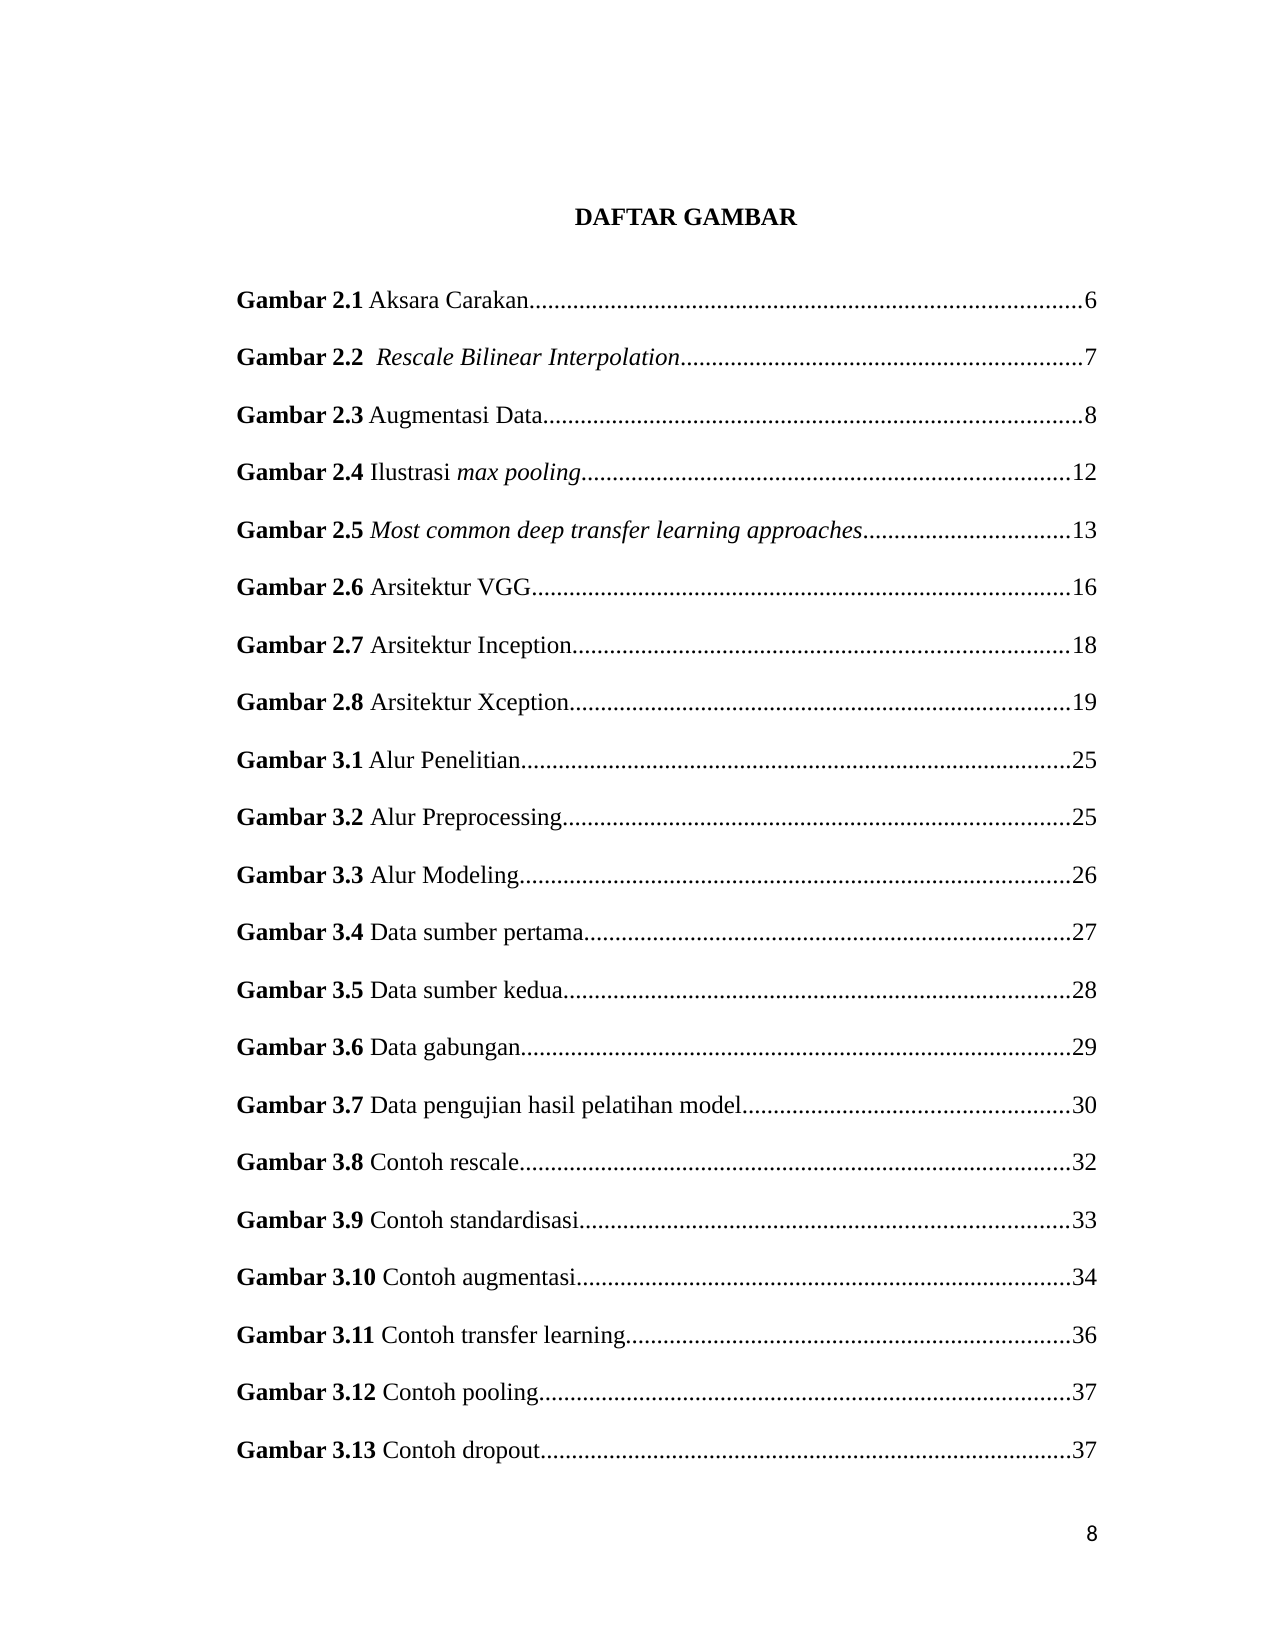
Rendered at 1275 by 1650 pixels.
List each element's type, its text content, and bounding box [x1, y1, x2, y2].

text Gambar 2.2 Rescale Bilinear Interpolation 7 [236, 342, 1098, 371]
text Gambar 3.3 Alur Modeling 26 [236, 860, 1098, 888]
text Gambar 3.6 Data gabungan 29 [236, 1032, 1098, 1061]
text Gambar 2.5 Most common deep transfer learning approaches 13 [236, 515, 1098, 543]
text Gambar 3.1 Alur Penelitian 25 [236, 745, 1098, 773]
text Gambar 3.5 Data sumber kedua 28 [236, 975, 1098, 1003]
text Gambar 3.9 Contoh standardisasi 33 [236, 1205, 1098, 1233]
text Gambar 2.3 Augmentasi Data 8 [236, 400, 1098, 428]
text Gambar 3.10 Contoh augmentasi 34 [236, 1262, 1098, 1291]
text Gambar 3.13 Contoh dropout 37 [236, 1435, 1098, 1463]
text Gambar 3.12 Contoh pooling 37 [236, 1377, 1098, 1406]
text Gambar 2.6 Arsitektur VGG 16 [236, 572, 1098, 601]
text Gambar 2.8 Arsitektur Xception 19 [236, 687, 1098, 716]
text Gambar 3.11 Contoh transfer learning 36 [236, 1320, 1098, 1348]
text Gambar 3.2 Alur Preprocessing 25 [236, 802, 1098, 831]
text Gambar 3.4 Data sumber pertama 27 [236, 917, 1098, 946]
text Gambar 2.1 Aksara Carakan 6 [236, 285, 1098, 313]
text Gambar 2.7 Arsitektur Inception 18 [236, 630, 1098, 658]
text Gambar 2.4 Ilustrasi max pooling 12 [236, 457, 1098, 486]
subtitle DAFTAR GAMBAR [236, 202, 1098, 231]
text Gambar 3.8 Contoh rescale 32 [236, 1147, 1098, 1176]
text Gambar 3.7 Data pengujian hasil pelatihan model 30 [236, 1090, 1098, 1118]
